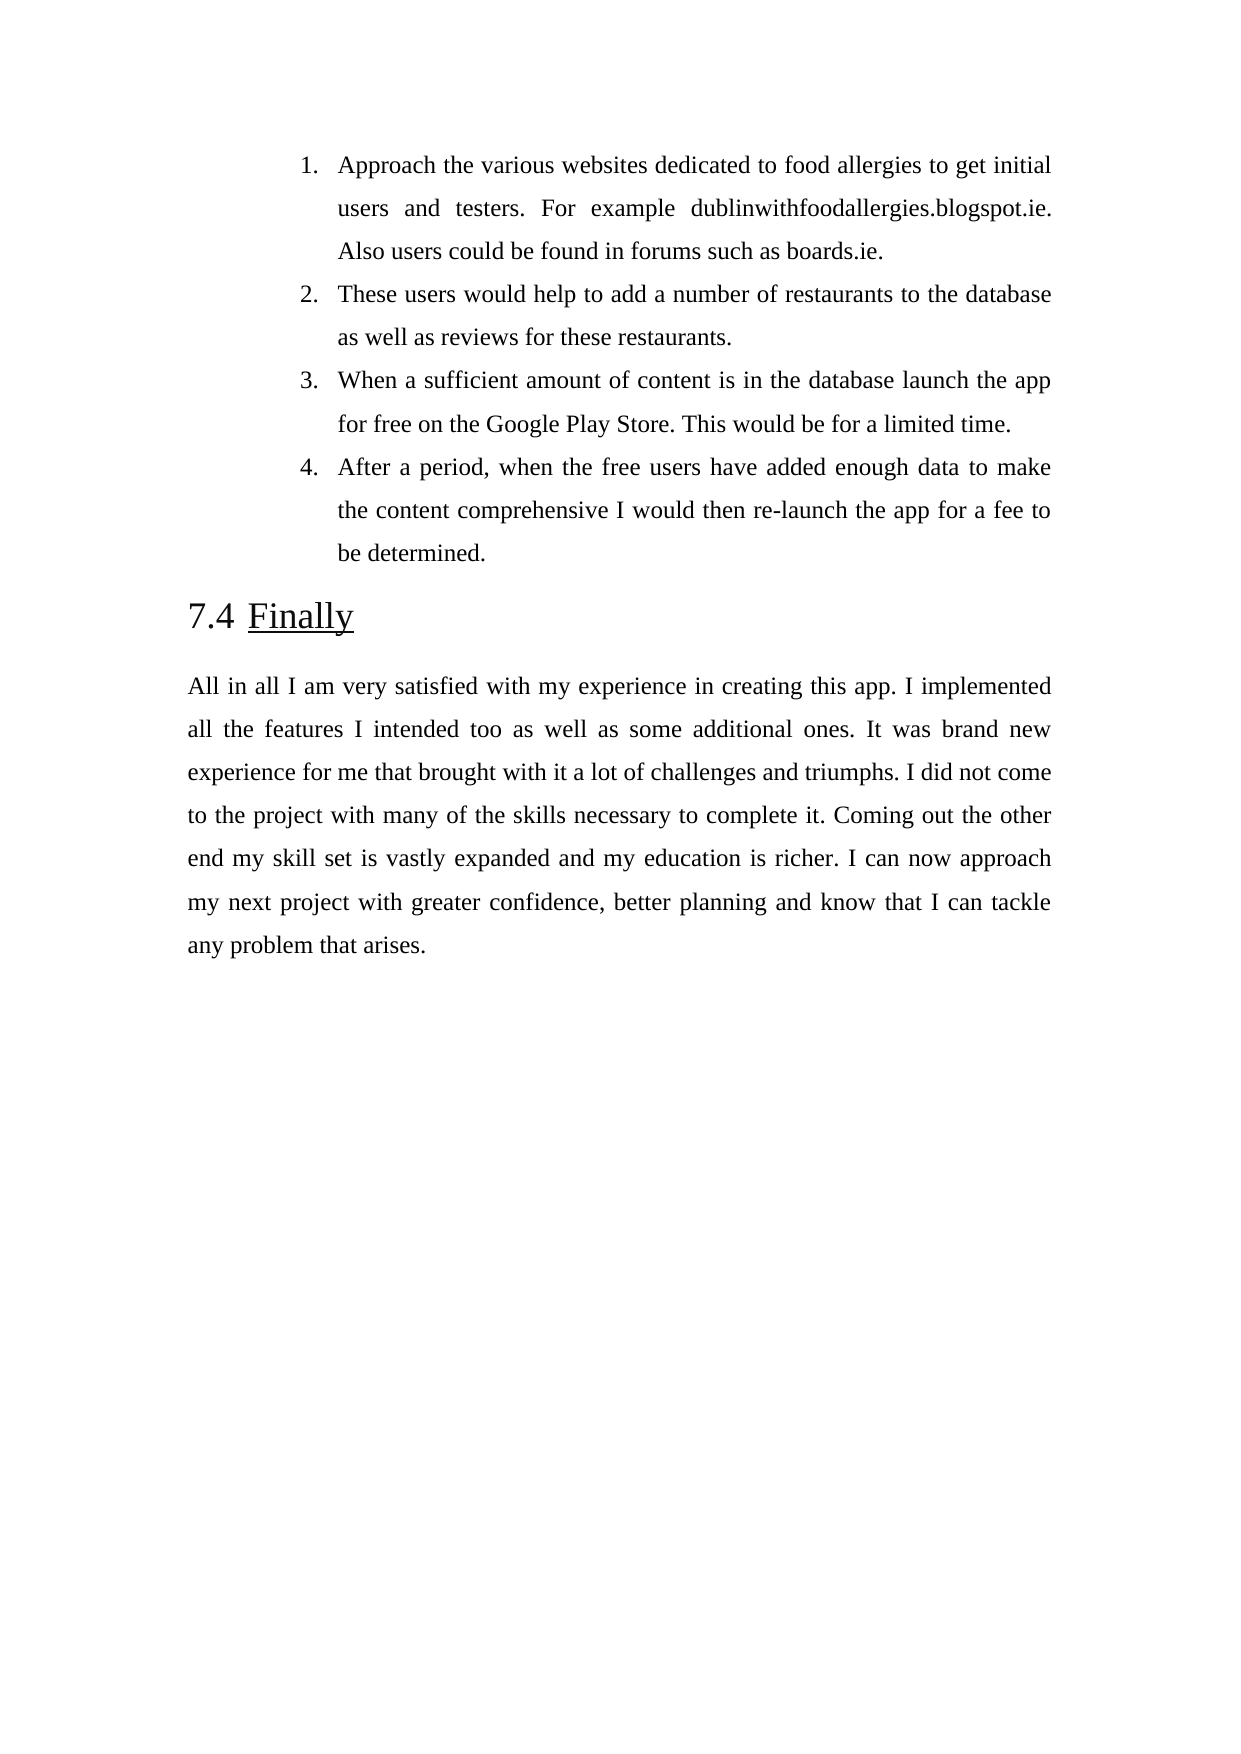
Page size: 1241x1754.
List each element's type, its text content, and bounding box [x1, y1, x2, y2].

list Approach the various websites dedicated to food allergies to get initial users and testers. For example dublinwithfoodallergies.blogspot.ie. Also users could be found in forums such as boards.ie. [300, 150, 1053, 265]
list When a sufficient amount of content is in the database launch the app for free on the Google Play Store. This would be for a limited time. [300, 366, 1053, 437]
list These users would help to add a number of restaurants to the database as well as reviews for these restaurants. [300, 279, 1053, 351]
text All in all I am very satisfied with my experience in creating this app. I implemented all the features I intended too as well as some additional ones. It was brand new experience for me that brought with it a lot of challenges and triumphs. I did not come to the project with many of the skills necessary to complete it. Coming out the other end my skill set is vastly expanded and my education is richer. I can now approach my next project with greater confidence, better planning and know that I can tackle any problem that arises. [187, 671, 1053, 958]
list After a period, when the free users have added enough data to make the content comprehensive I would then re-launch the app for a fee to be determined. [300, 452, 1053, 567]
subtitle Finally [187, 594, 1053, 637]
